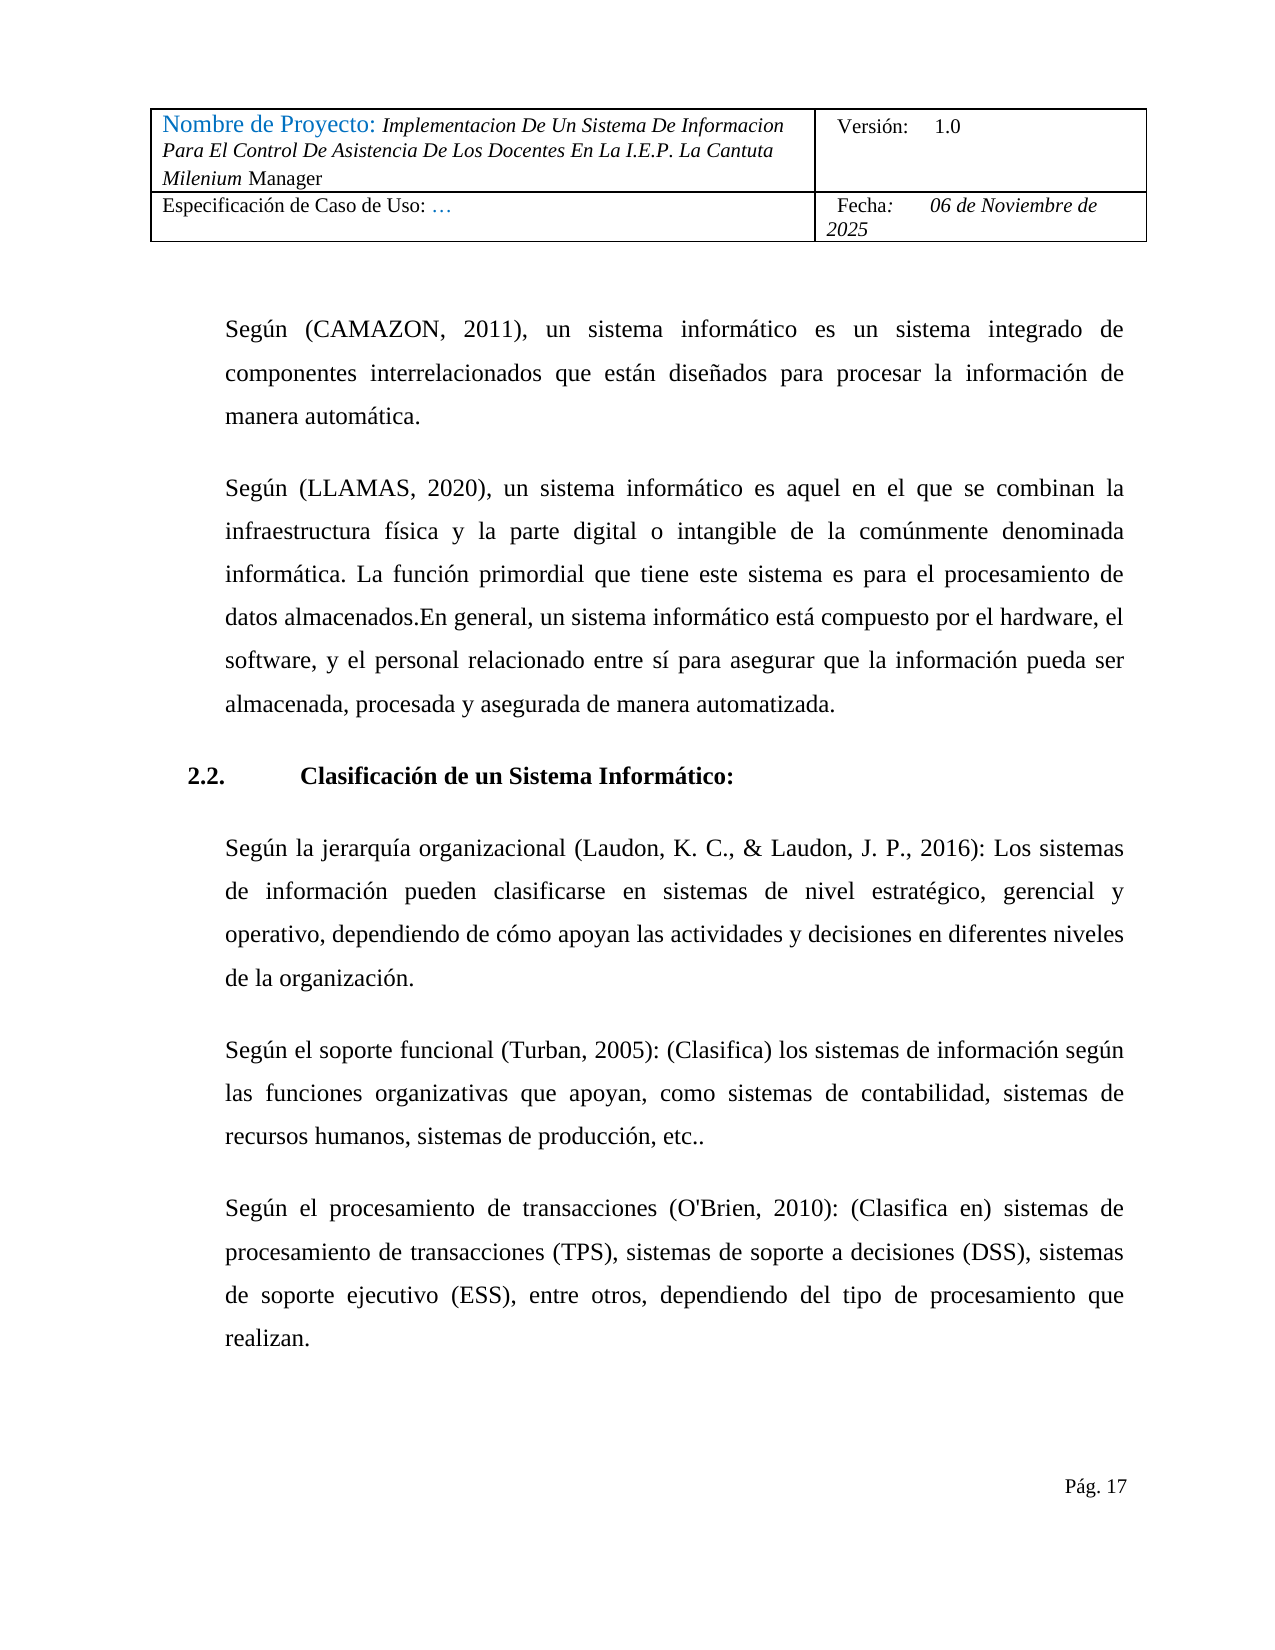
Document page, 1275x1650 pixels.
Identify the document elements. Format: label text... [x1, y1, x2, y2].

text Según el procesamiento de transacciones (O'Brien, 2010): (Clasifica en) sistemas de procesamiento de transacciones (TPS), sistemas de soporte a decisiones (DSS), sistemas de soporte ejecutivo (ESS), entre otros, dependiendo del tipo de procesamiento que realizan. [225, 1193, 1125, 1352]
subtitle Clasificación de un Sistema Informático: [187, 761, 1125, 790]
text Según la jerarquía organizacional (Laudon, K. C., & Laudon, J. P., 2016): Los sistemas de información pueden clasificarse en sistemas de nivel estratégico, gerencial y operativo, dependiendo de cómo apoyan las actividades y decisiones en diferentes niveles de la organización. [225, 833, 1125, 991]
text Según (CAMAZON, 2011), un sistema informático es un sistema integrado de componentes interrelacionados que están diseñados para procesar la información de manera automática. [225, 314, 1125, 429]
text Según (LLAMAS, 2020), un sistema informático es aquel en el que se combinan la infraestructura física y la parte digital o intangible de la comúnmente denominada informática. La función primordial que tiene este sistema es para el procesamiento de datos almacenados.En general, un sistema informático está compuesto por el hardware, el software, y el personal relacionado entre sí para asegurar que la información pueda ser almacenada, procesada y asegurada de manera automatizada. [225, 473, 1125, 717]
text Según el soporte funcional (Turban, 2005): (Clasifica) los sistemas de información según las funciones organizativas que apoyan, como sistemas de contabilidad, sistemas de recursos humanos, sistemas de producción, etc.. [225, 1035, 1125, 1150]
